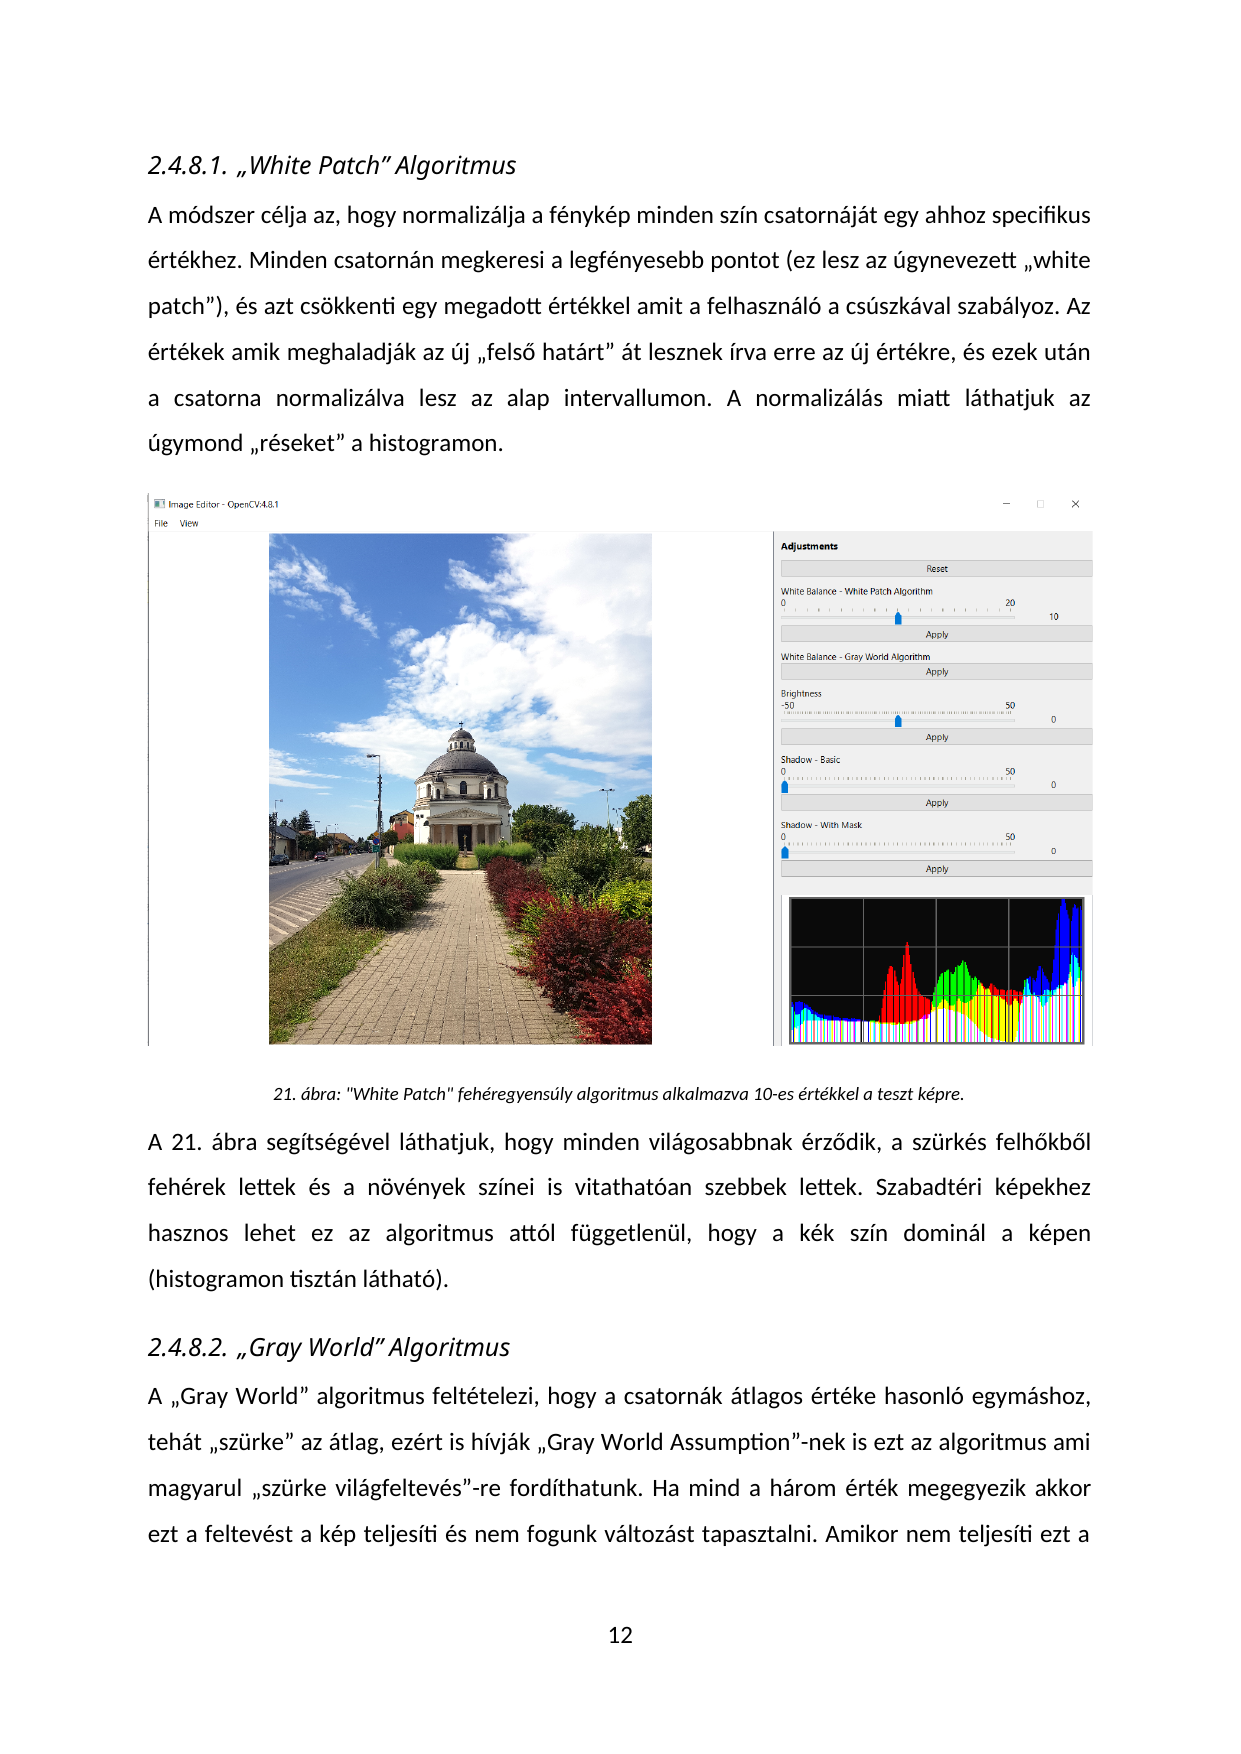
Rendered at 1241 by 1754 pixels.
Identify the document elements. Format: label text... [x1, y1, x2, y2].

subtitle „White Patch” Algoritmus [148, 148, 1092, 182]
subtitle „Gray World” Algoritmus [148, 1329, 1092, 1363]
text 21. ábra: "White Patch" fehéregyensúly algoritmus alkalmazva 10-es értékkel a teszt képre. [148, 1082, 1092, 1105]
picture [147, 493, 1093, 1046]
text A módszer célja az, hogy normalizálja a fénykép minden szín csatornáját egy ahhoz specifikus értékhez. Minden csatornán megkeresi a legfényesebb pontot (ez lesz az úgynevezett „white patch”), és azt csökkenti egy megadott értékkel amit a felhasználó a csúszkával szabályoz. Az értékek amik meghaladják az új „felső határt” át lesznek írva erre az új értékre, és ezek után a csatorna normalizálva lesz az alap intervallumon. A normalizálás miatt láthatjuk az úgymond „réseket” a histogramon. [148, 199, 1092, 458]
text A 21. ábra segítségével láthatjuk, hogy minden világosabbnak érződik, a szürkés felhőkből fehérek lettek és a növények színei is vitathatóan szebbek lettek. Szabadtéri képekhez hasznos lehet ez az algoritmus attól függetlenül, hogy a kék szín dominál a képen (histogramon tisztán látható). [148, 1126, 1092, 1293]
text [148, 1381, 1092, 1548]
